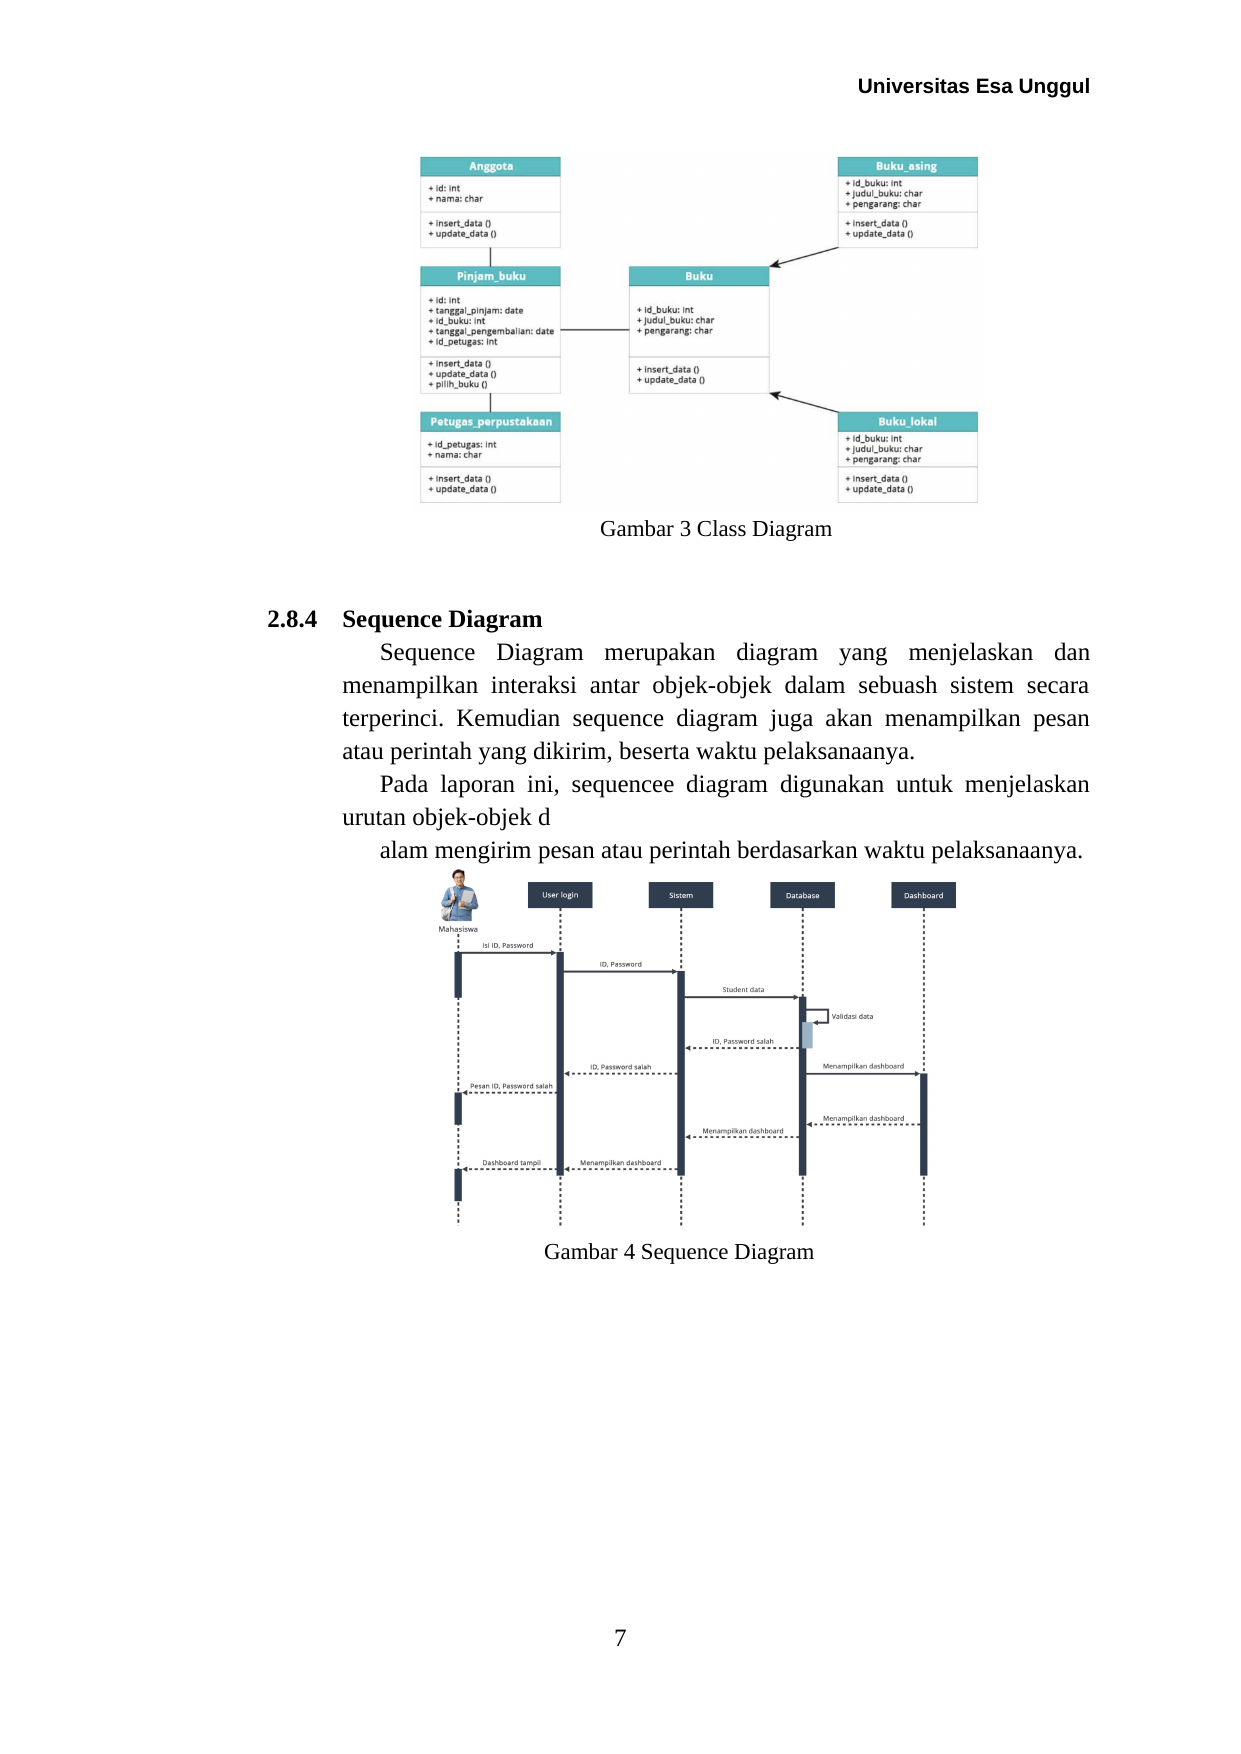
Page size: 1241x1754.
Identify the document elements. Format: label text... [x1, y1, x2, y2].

subtitle Sequence Diagram [267, 604, 1090, 632]
text Gambar 4 Sequence Diagram [268, 1238, 1090, 1265]
text Pada laporan ini, sequencee diagram digunakan untuk menjelaskan urutan objek-objek d [342, 769, 1090, 831]
picture [410, 150, 986, 512]
text Sequence Diagram merupakan diagram yang menjelaskan dan menampilkan interaksi antar objek-objek dalam sebuash sistem secara terperinci. Kemudian sequence diagram juga akan menampilkan pesan atau perintah yang dikirim, beserta waktu pelaksanaanya. [342, 637, 1090, 764]
text Gambar 3 Class Diagram [342, 515, 1090, 542]
picture [435, 867, 961, 1234]
text alam mengirim pesan atau perintah berdasarkan waktu pelaksanaanya. [342, 835, 1090, 863]
